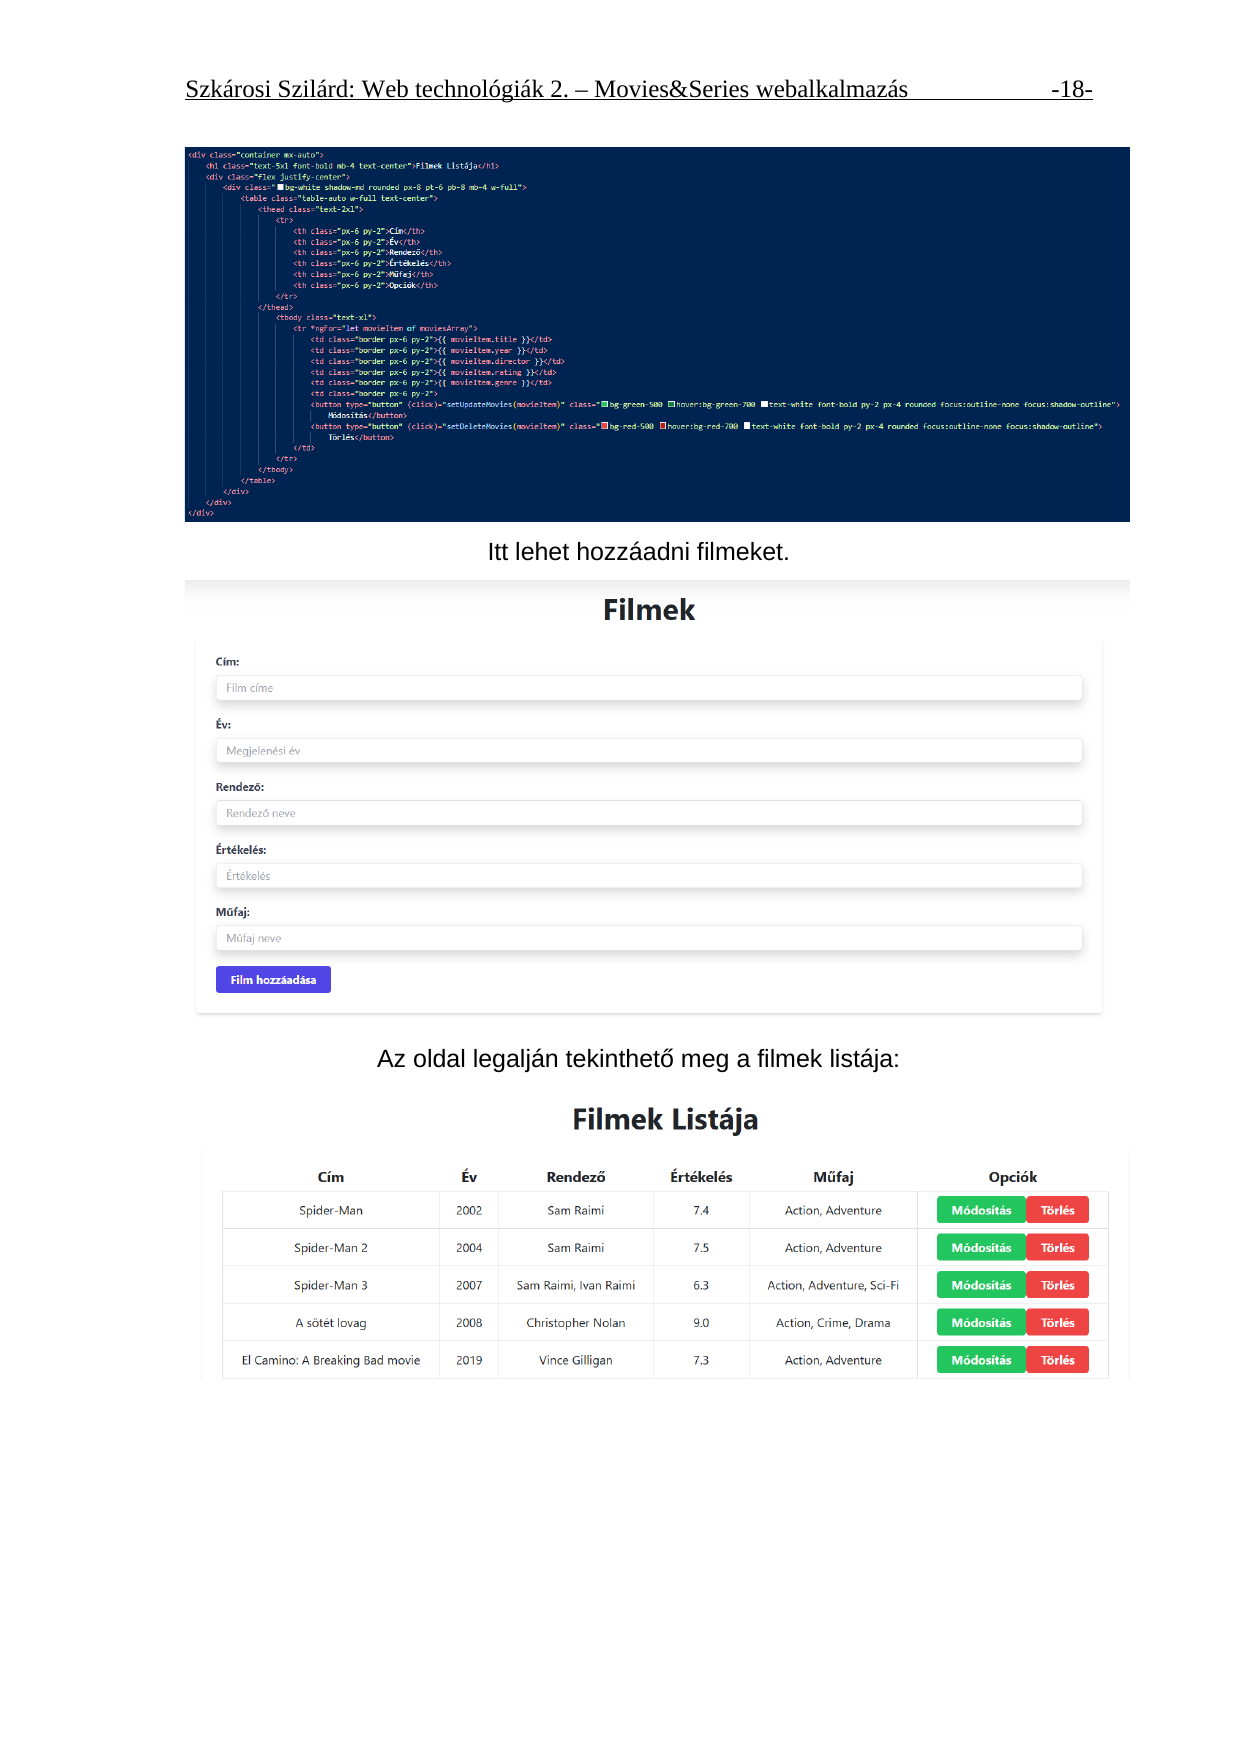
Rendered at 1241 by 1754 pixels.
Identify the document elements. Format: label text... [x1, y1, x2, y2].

picture [184, 147, 1130, 522]
text Az oldal legalján tekinthető meg a filmek listája: [185, 1044, 1093, 1073]
picture [184, 1088, 1130, 1380]
picture [184, 580, 1130, 1029]
text Itt lehet hozzáadni filmeket. [185, 537, 1093, 565]
